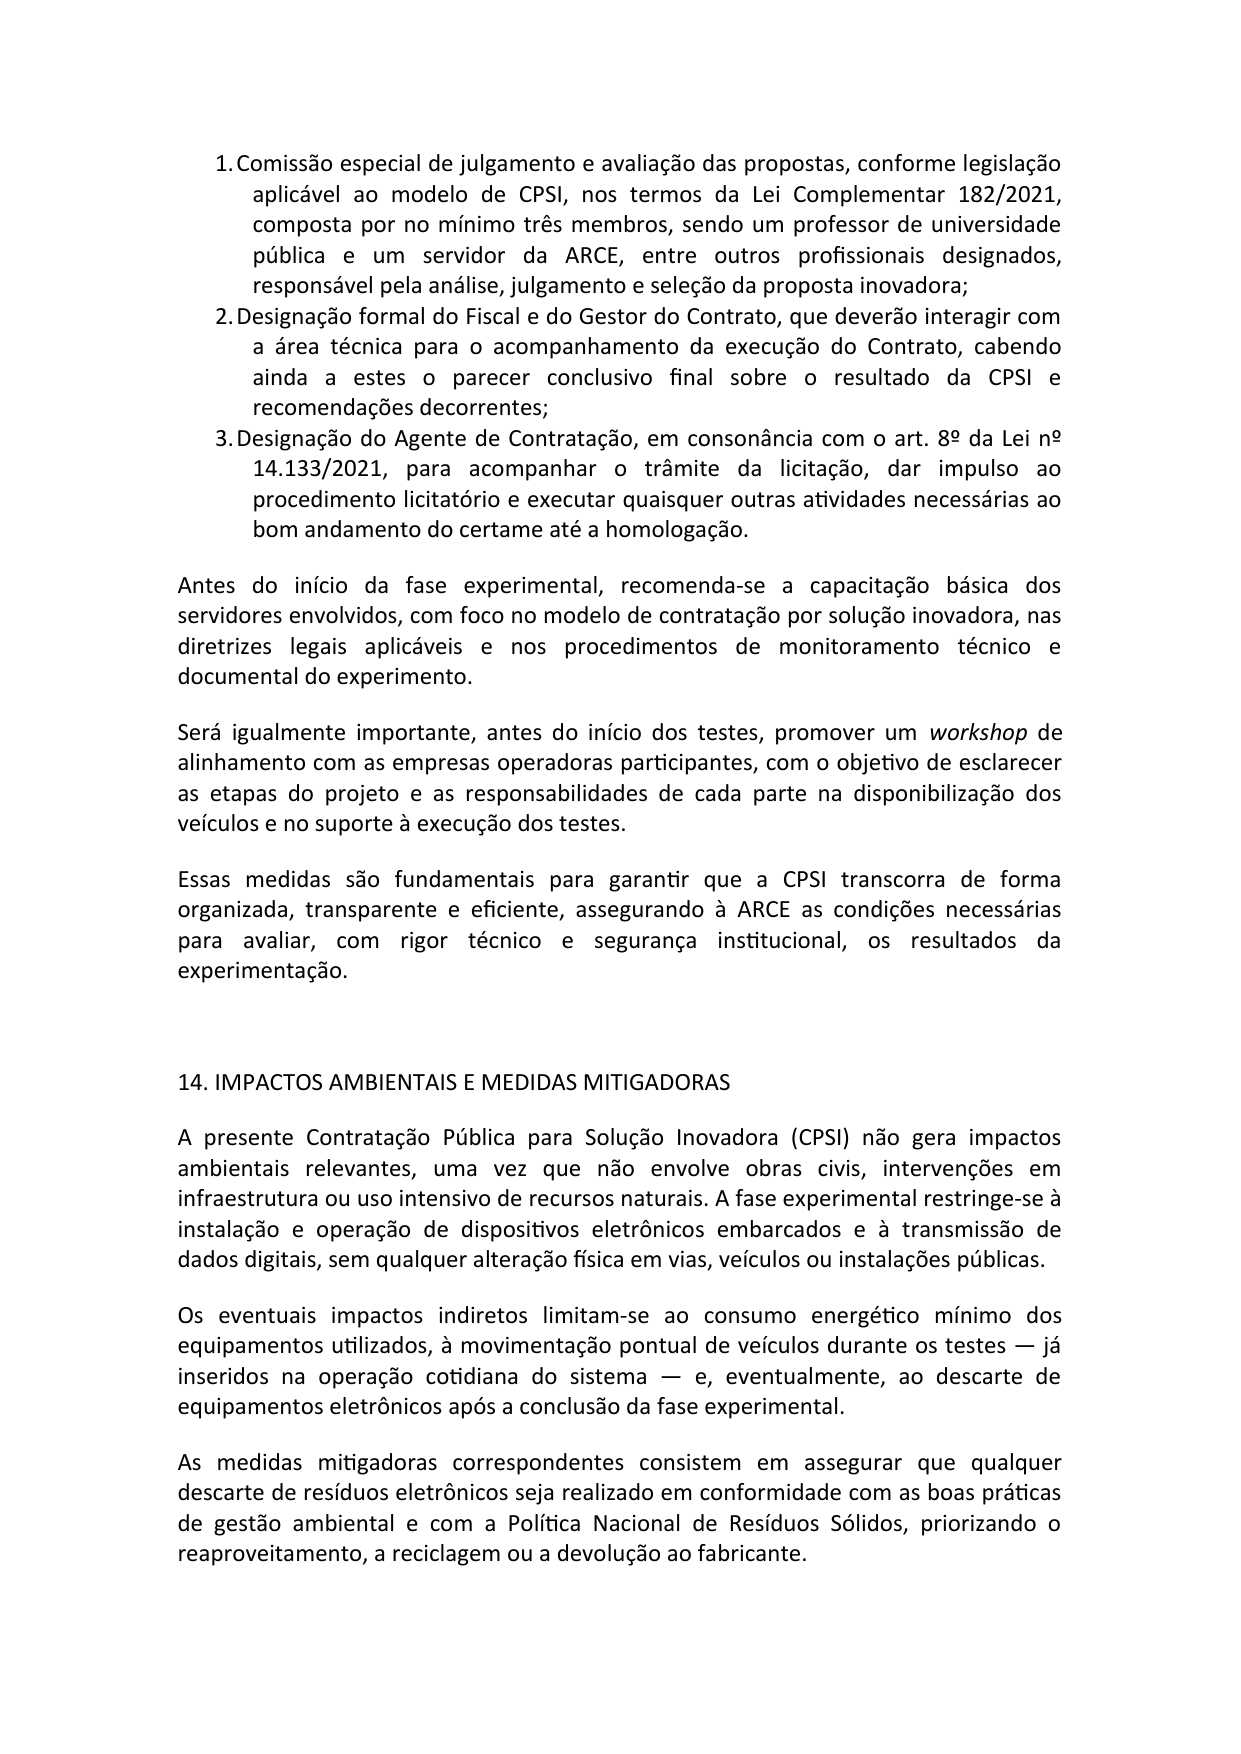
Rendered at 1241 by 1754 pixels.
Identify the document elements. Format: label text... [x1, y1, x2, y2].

list Designação do Agente de Contratação, em consonância com o art. 8º da Lei nº 14.133/2021, para acompanhar o trâmite da licitação, dar impulso ao procedimento licitatório e executar quaisquer outras atividades necessárias ao bom andamento do certame até a homologação. [215, 422, 1063, 544]
text Os eventuais impactos indiretos limitam-se ao consumo energético mínimo dos equipamentos utilizados, à movimentação pontual de veículos durante os testes — já inseridos na operação cotidiana do sistema — e, eventualmente, ao descarte de equipamentos eletrônicos após a conclusão da fase experimental. [177, 1299, 1063, 1421]
list Comissão especial de julgamento e avaliação das propostas, conforme legislação aplicável ao modelo de CPSI, nos termos da Lei Complementar 182/2021, composta por no mínimo três membros, sendo um professor de universidade pública e um servidor da ARCE, entre outros profissionais designados, responsável pela análise, julgamento e seleção da proposta inovadora; [215, 148, 1063, 300]
list Designação formal do Fiscal e do Gestor do Contrato, que deverão interagir com a área técnica para o acompanhamento da execução do Contrato, cabendo ainda a estes o parecer conclusivo final sobre o resultado da CPSI e recomendações decorrentes; [215, 300, 1063, 422]
text Antes do início da fase experimental, recomenda-se a capacitação básica dos servidores envolvidos, com foco no modelo de contratação por solução inovadora, nas diretrizes legais aplicáveis e nos procedimentos de monitoramento técnico e documental do experimento. [177, 569, 1063, 691]
text As medidas mitigadoras correspondentes consistem em assegurar que qualquer descarte de resíduos eletrônicos seja realizado em conformidade com as boas práticas de gestão ambiental e com a Política Nacional de Resíduos Sólidos, priorizando o reaproveitamento, a reciclagem ou a devolução ao fabricante. [177, 1446, 1063, 1568]
text Essas medidas são fundamentais para garantir que a CPSI transcorra de forma organizada, transparente e eficiente, assegurando à ARCE as condições necessárias para avaliar, com rigor técnico e segurança institucional, os resultados da experimentação. [177, 863, 1063, 986]
text Será igualmente importante, antes do início dos testes, promover um workshop de alinhamento com as empresas operadoras participantes, com o objetivo de esclarecer as etapas do projeto e as responsabilidades de cada parte na disponibilização dos veículos e no suporte à execução dos testes. [177, 716, 1063, 838]
text A presente Contratação Pública para Solução Inovadora (CPSI) não gera impactos ambientais relevantes, uma vez que não envolve obras civis, intervenções em infraestrutura ou uso intensivo de recursos naturais. A fase experimental restringe-se à instalação e operação de dispositivos eletrônicos embarcados e à transmissão de dados digitais, sem qualquer alteração física em vias, veículos ou instalações públicas. [177, 1122, 1063, 1274]
text 14. IMPACTOS AMBIENTAIS E MEDIDAS MITIGADORAS [177, 1066, 1062, 1097]
